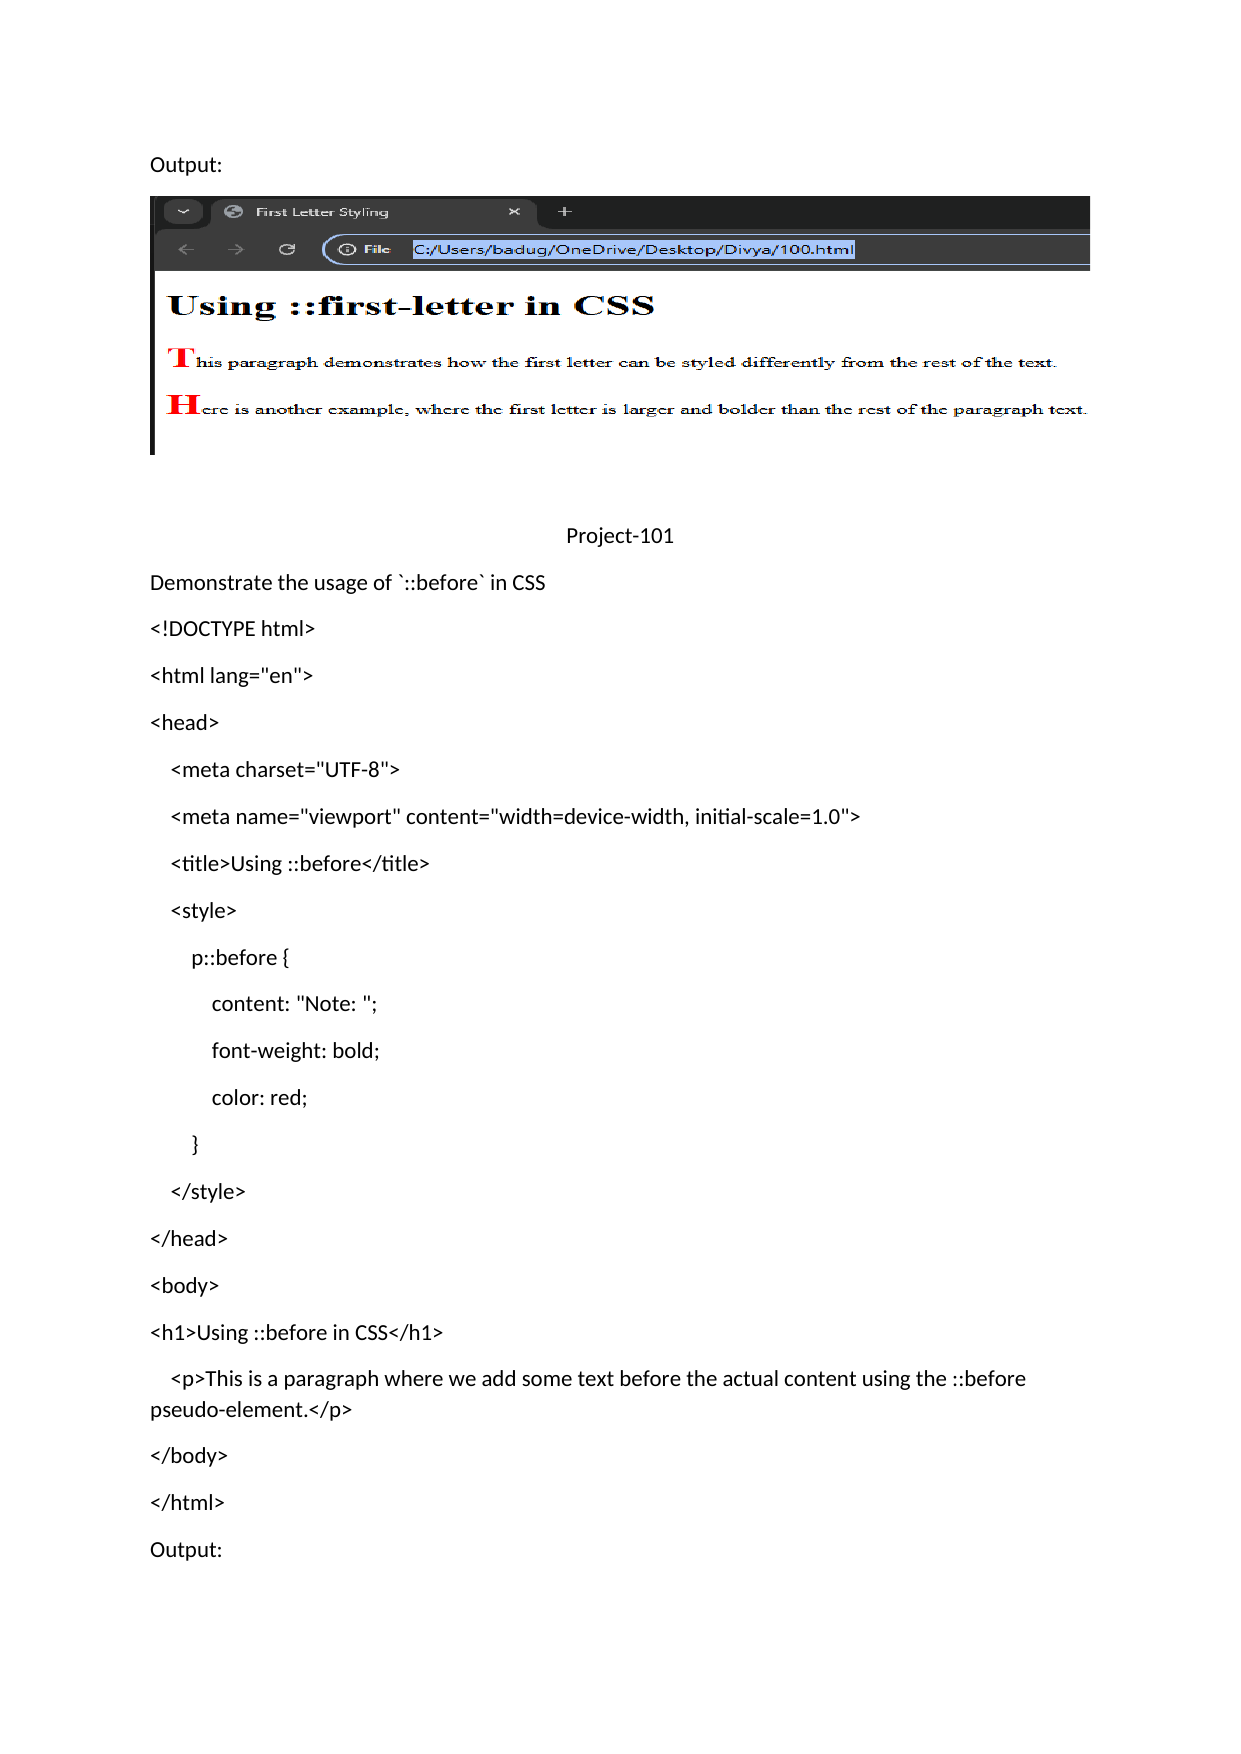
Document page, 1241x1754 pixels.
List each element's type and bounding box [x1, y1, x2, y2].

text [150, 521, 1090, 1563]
picture [150, 196, 1091, 455]
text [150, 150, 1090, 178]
